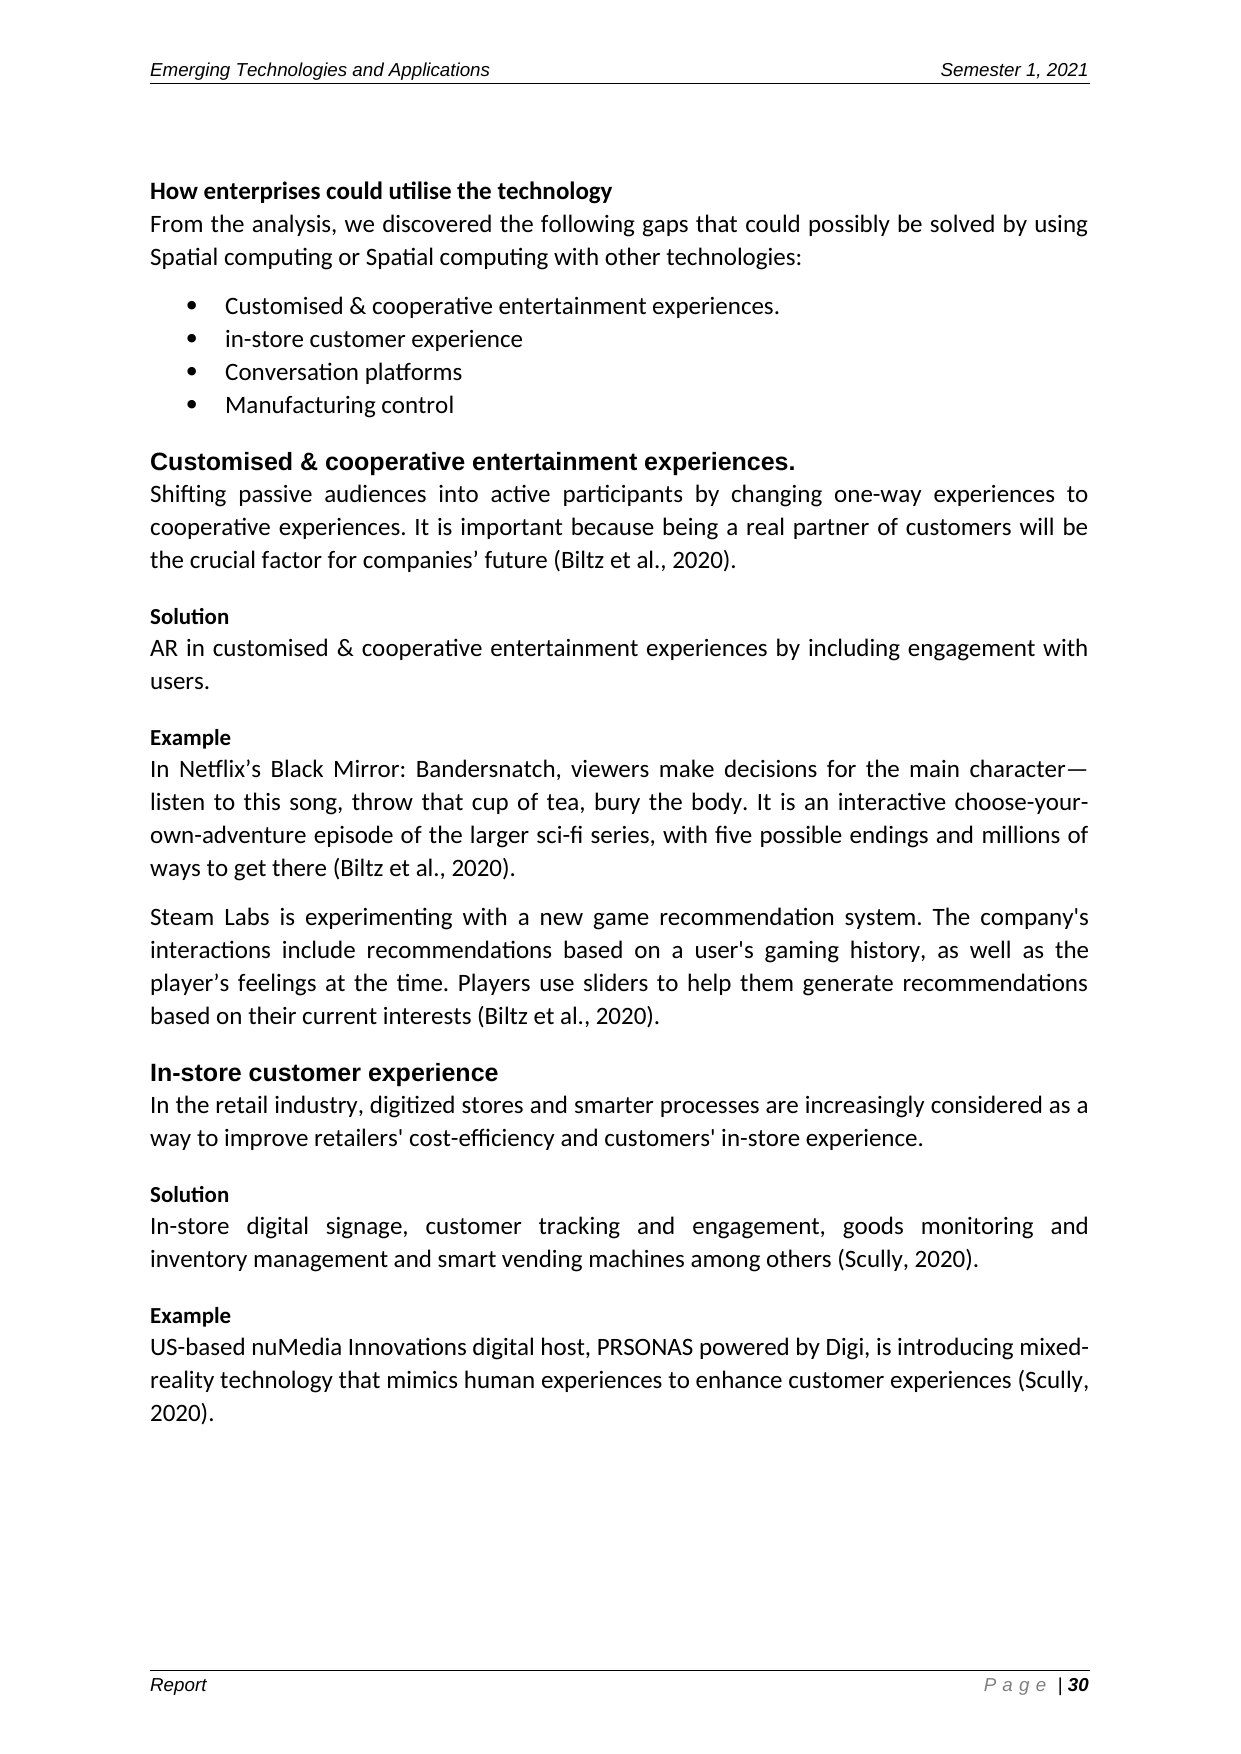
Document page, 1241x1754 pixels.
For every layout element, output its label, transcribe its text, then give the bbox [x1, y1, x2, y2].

list Manufacturing control [187, 389, 1090, 420]
text How enterprises could utilise the technology [150, 175, 1090, 206]
text In Netflix’s Black Mirror: Bandersnatch, viewers make decisions for the main character—listen to this song, throw that cup of tea, bury the body. It is an interactive choose-your-own-adventure episode of the larger sci-fi series, with five possible endings and millions of ways to get there (Biltz et al., 2020). [150, 753, 1090, 882]
text AR in customised & cooperative entertainment experiences by including engagement with users. [150, 632, 1090, 696]
text Example [150, 1301, 1090, 1329]
text Solution [150, 1180, 1090, 1208]
text In-store digital signage, customer tracking and engagement, goods monitoring and inventory management and smart vending machines among others (Scully, 2020). [150, 1210, 1090, 1274]
list in-store customer experience [187, 323, 1090, 354]
text Customised & cooperative entertainment experiences. [150, 447, 1090, 476]
text Shifting passive audiences into active participants by changing one-way experiences to cooperative experiences. It is important because being a real partner of customers will be the crucial factor for companies’ future (Biltz et al., 2020). [150, 478, 1090, 574]
list Customised & cooperative entertainment experiences. [187, 290, 1090, 321]
text Steam Labs is experimenting with a new game recommendation system. The company's interactions include recommendations based on a user's gaming history, as well as the player’s feelings at the time. Players use sliders to help them generate recommendations based on their current interests (Biltz et al., 2020). [150, 901, 1090, 1031]
text In the retail industry, digitized stores and smarter processes are increasingly considered as a way to improve retailers' cost-efficiency and customers' in-store experience. [150, 1089, 1090, 1153]
list Conversation platforms [187, 356, 1090, 387]
text From the analysis, we discovered the following gaps that could possibly be solved by using Spatial computing or Spatial computing with other technologies: [150, 208, 1090, 271]
text Example [150, 723, 1090, 751]
text US-based nuMedia Innovations digital host, PRSONAS powered by Digi, is introducing mixed-reality technology that mimics human experiences to enhance customer experiences (Scully, 2020). [150, 1331, 1090, 1428]
text Solution [150, 602, 1090, 630]
text In-store customer experience [150, 1058, 1090, 1087]
